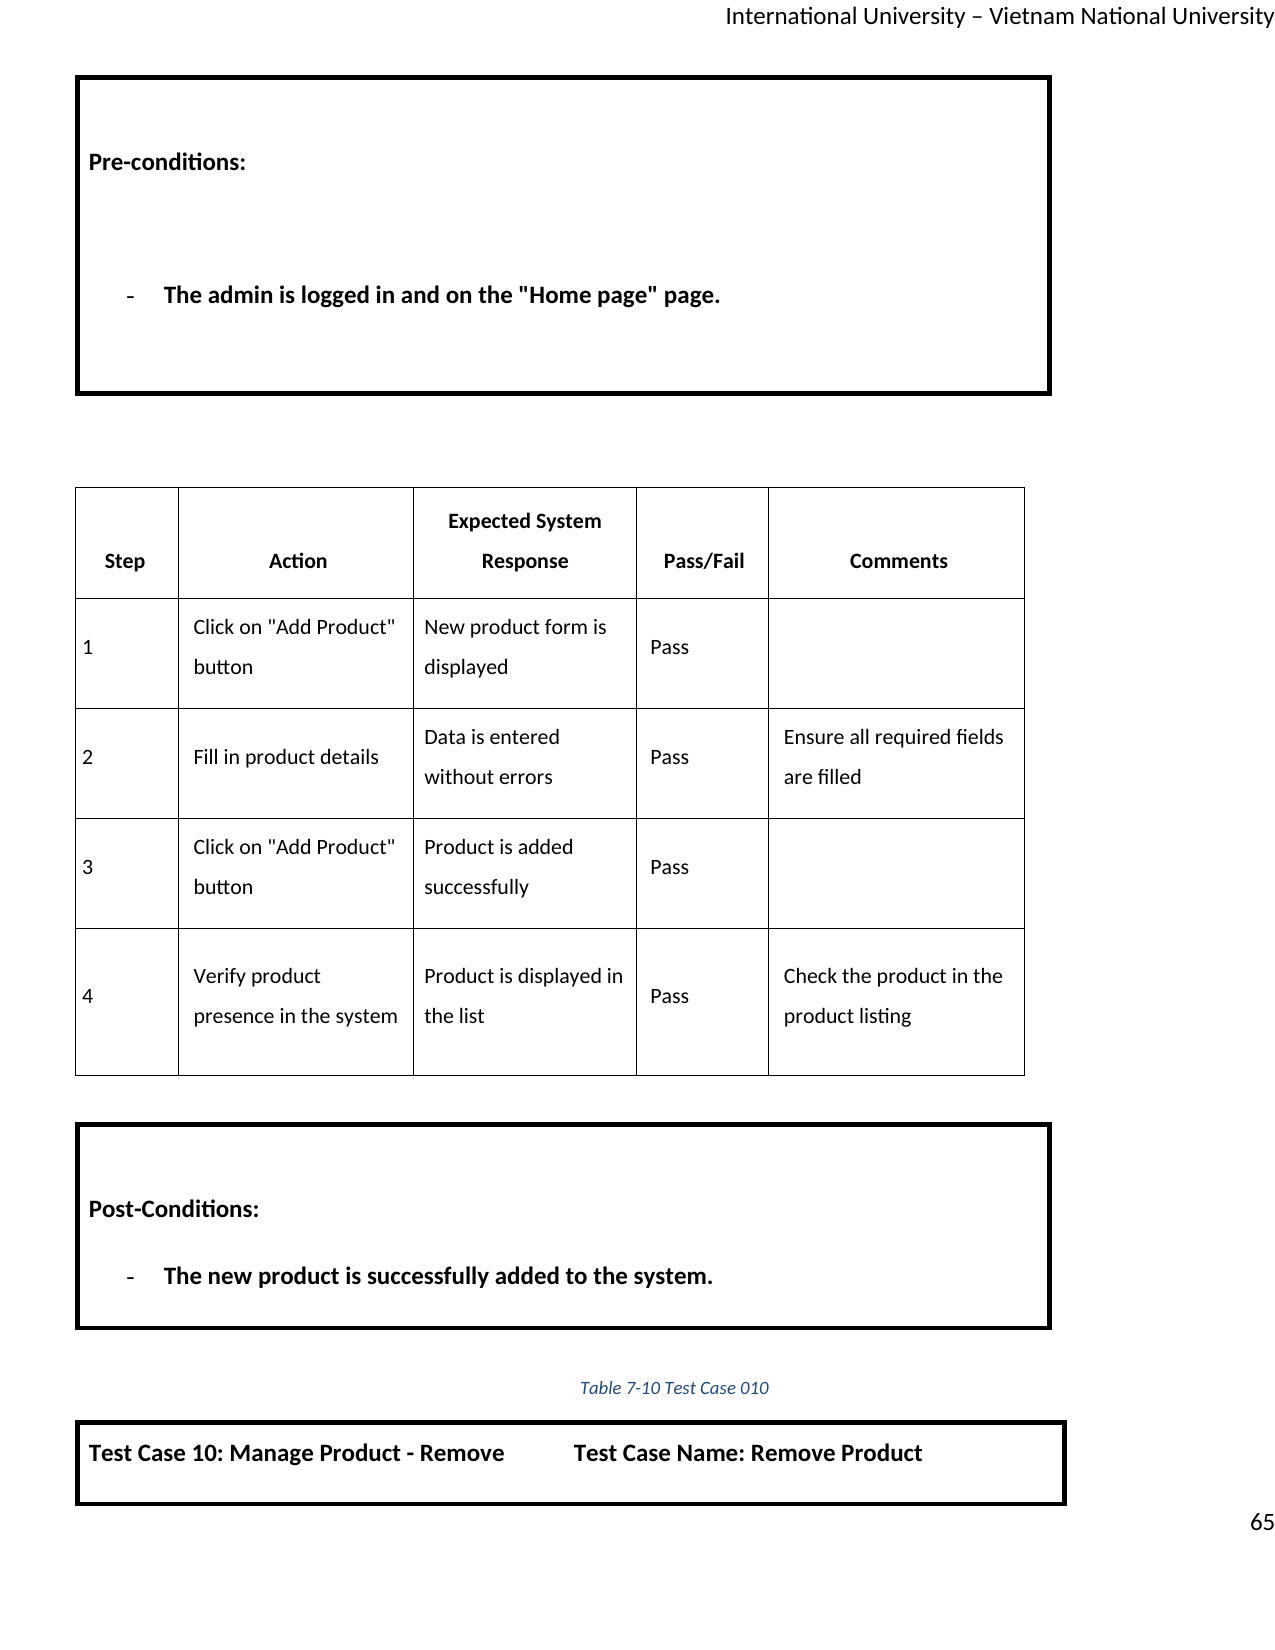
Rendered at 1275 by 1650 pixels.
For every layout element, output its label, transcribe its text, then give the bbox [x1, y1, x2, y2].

table_cell [769, 819, 1024, 928]
table_cell Check the product in the product listing [769, 929, 1024, 1075]
table_header Expected System Response [414, 488, 636, 598]
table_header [80, 1425, 562, 1502]
table_cell Data is entered without errors [414, 709, 636, 818]
table_cell 4 [76, 929, 178, 1075]
table_cell 2 [76, 709, 178, 818]
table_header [562, 1425, 1062, 1502]
table_cell Click on "Add Product" button [179, 599, 413, 708]
table_cell Fill in product details [179, 709, 413, 818]
table_cell [769, 599, 1024, 708]
table_header Action [179, 488, 413, 598]
table_cell New product form is displayed [414, 599, 636, 708]
table_cell 3 [76, 819, 178, 928]
text Table 7-10 Test Case 010 [75, 1376, 1275, 1399]
table_cell Product is displayed in the list [414, 929, 636, 1075]
table_header Pass/Fail [637, 488, 768, 598]
table_cell Click on "Add Product" button [179, 819, 413, 928]
table_cell Pass [637, 929, 768, 1075]
table_cell Pass [637, 819, 768, 928]
table_cell Product is added successfully [414, 819, 636, 928]
table_cell Ensure all required fields are filled [769, 709, 1024, 818]
table_cell Pass [637, 599, 768, 708]
table_cell Verify product presence in the system [179, 929, 413, 1075]
table_header Comments [769, 488, 1024, 598]
table_header Step [76, 488, 178, 598]
table_header Pre-conditions: The admin is logged in and on the "Home page" page. [80, 80, 1047, 391]
table_cell 1 [76, 599, 178, 708]
table_cell Pass [637, 709, 768, 818]
table_header Post-Conditions: The new product is successfully added to the system. [80, 1127, 1047, 1326]
